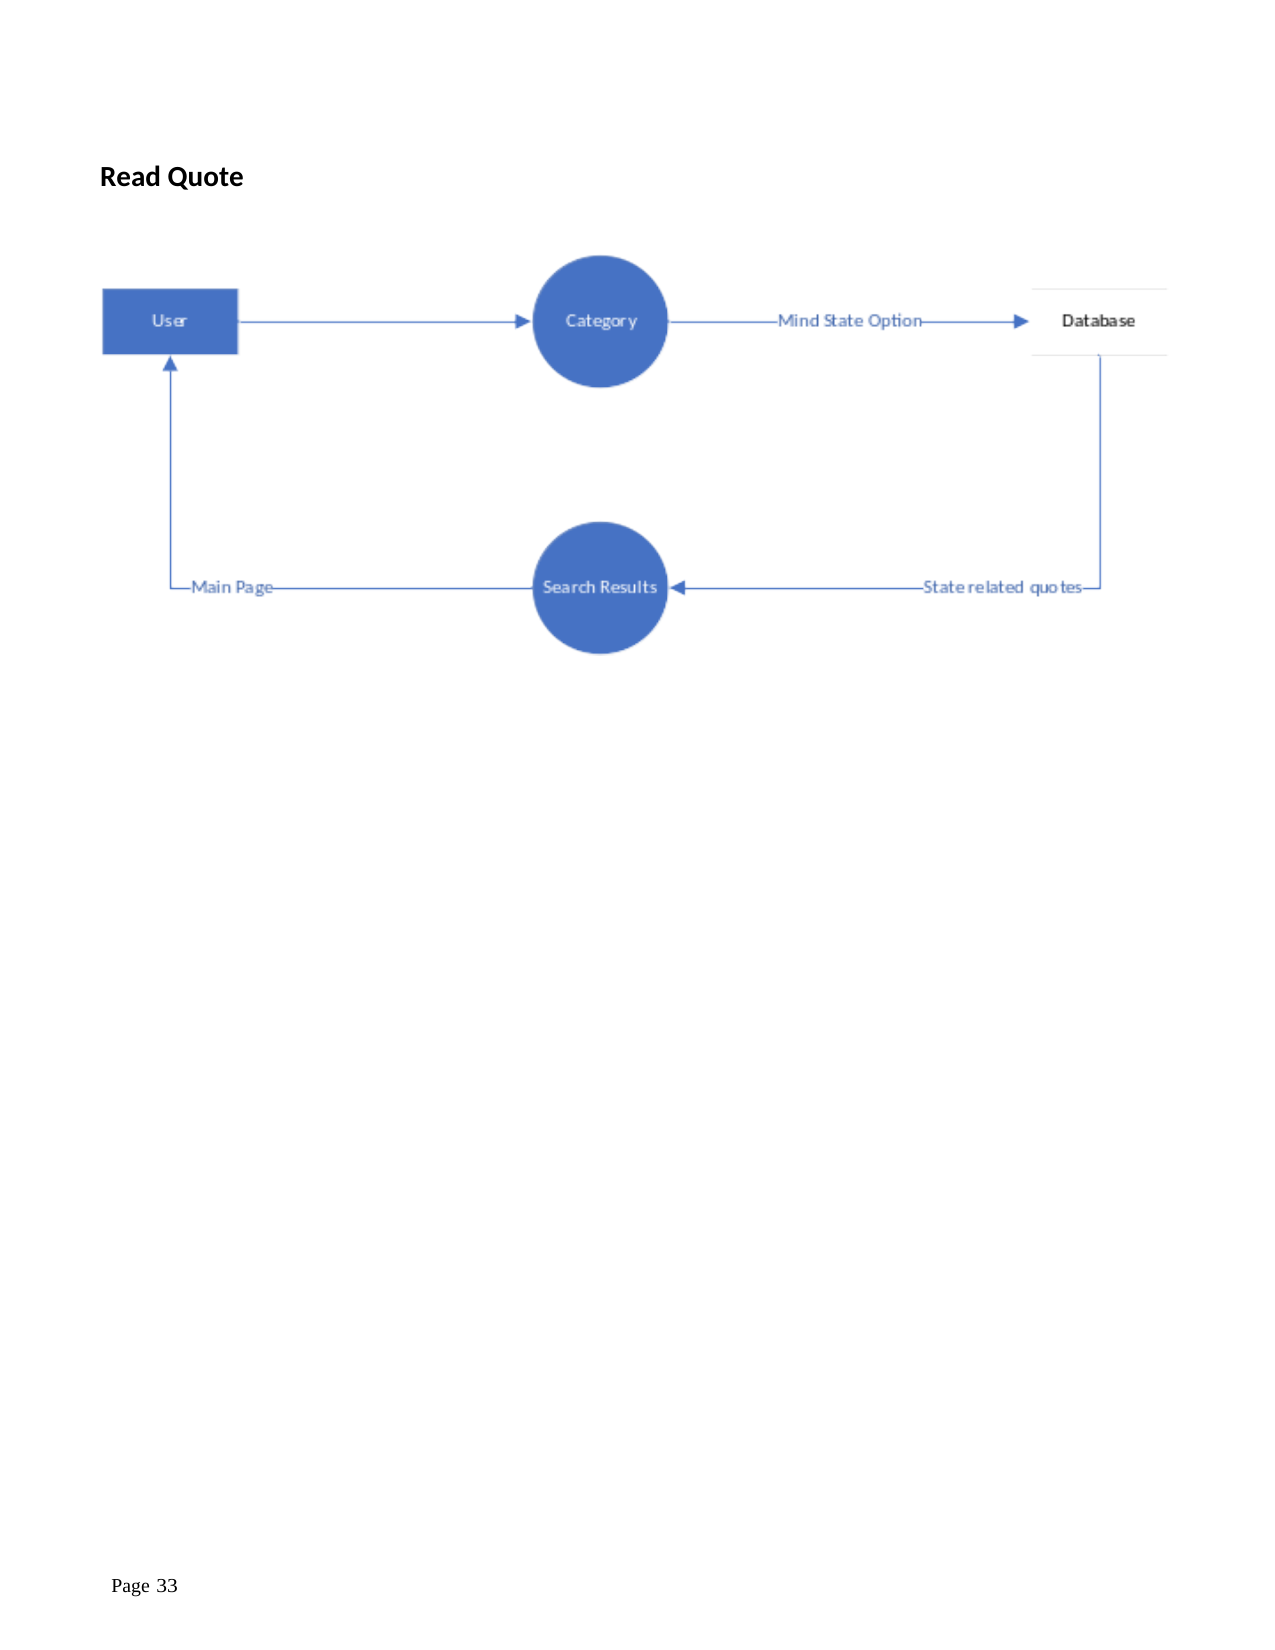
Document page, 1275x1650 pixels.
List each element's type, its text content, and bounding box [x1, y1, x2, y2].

subtitle Read Quote [100, 158, 1175, 194]
